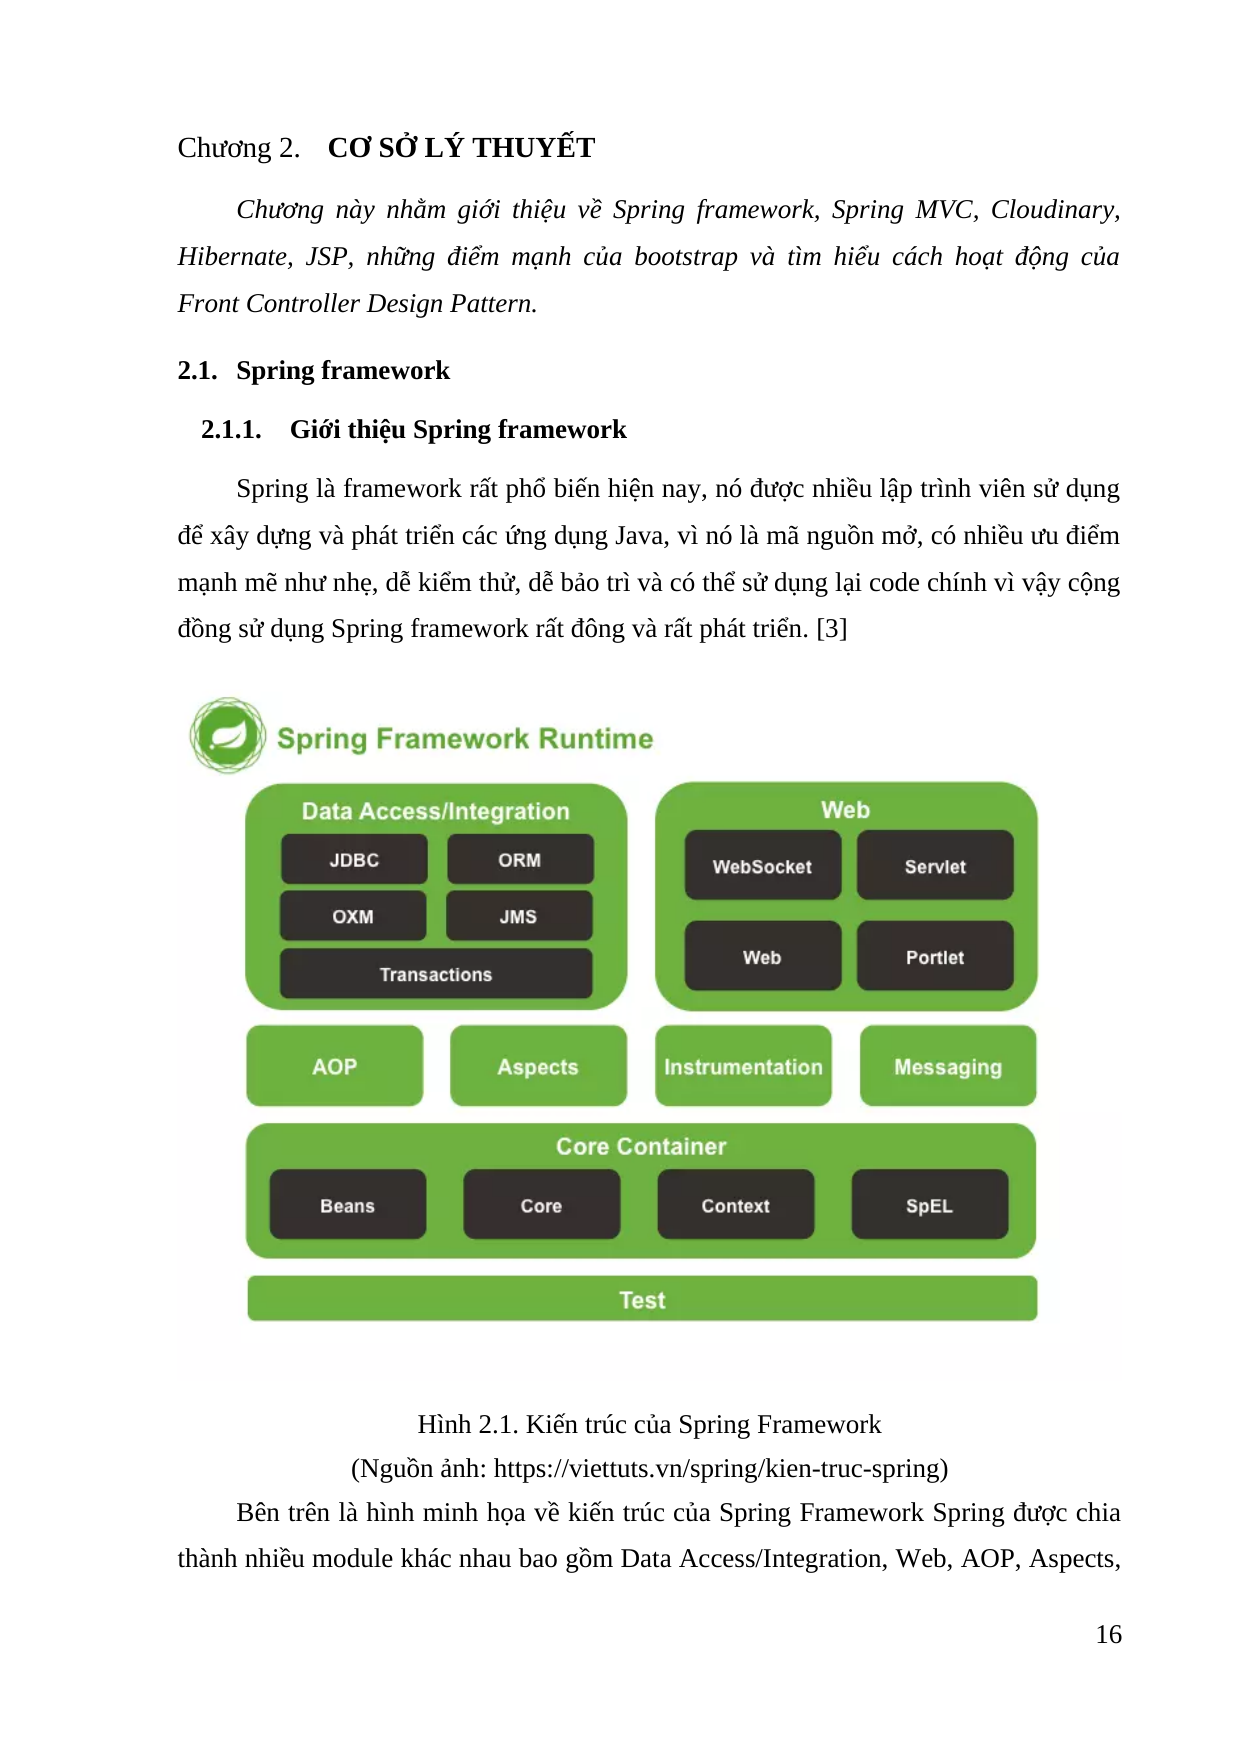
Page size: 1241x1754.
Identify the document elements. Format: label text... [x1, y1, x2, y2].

subtitle Spring framework [177, 354, 1122, 385]
subtitle Giới thiệu Spring framework [201, 413, 1122, 444]
text Chương này nhằm giới thiệu về Spring framework, Spring MVC, Cloudinary, Hibernate, JSP, những điểm mạnh của bootstrap và tìm hiểu cách hoạt động của Front Controller Design Pattern. [177, 193, 1122, 318]
subtitle CƠ SỞ LÝ THUYẾT [177, 131, 1122, 164]
text Spring là framework rất phổ biến hiện nay, nó được nhiều lập trình viên sử dụng để xây dựng và phát triển các ứng dụng Java, vì nó là mã nguồn mở, có nhiều ưu điểm mạnh mẽ như nhẹ, dễ kiểm thử, dễ bảo trì và có thể sử dụng lại code chính vì vậy cộng đồng sử dụng Spring framework rất đông và rất phát triển. [177, 473, 1122, 644]
text (Nguồn ảnh: https://viettuts.vn/spring/kien-truc-spring) [177, 1452, 1122, 1483]
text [177, 1496, 1122, 1573]
text Hình 2.1. Kiến trúc của Spring Framework [177, 1408, 1122, 1439]
